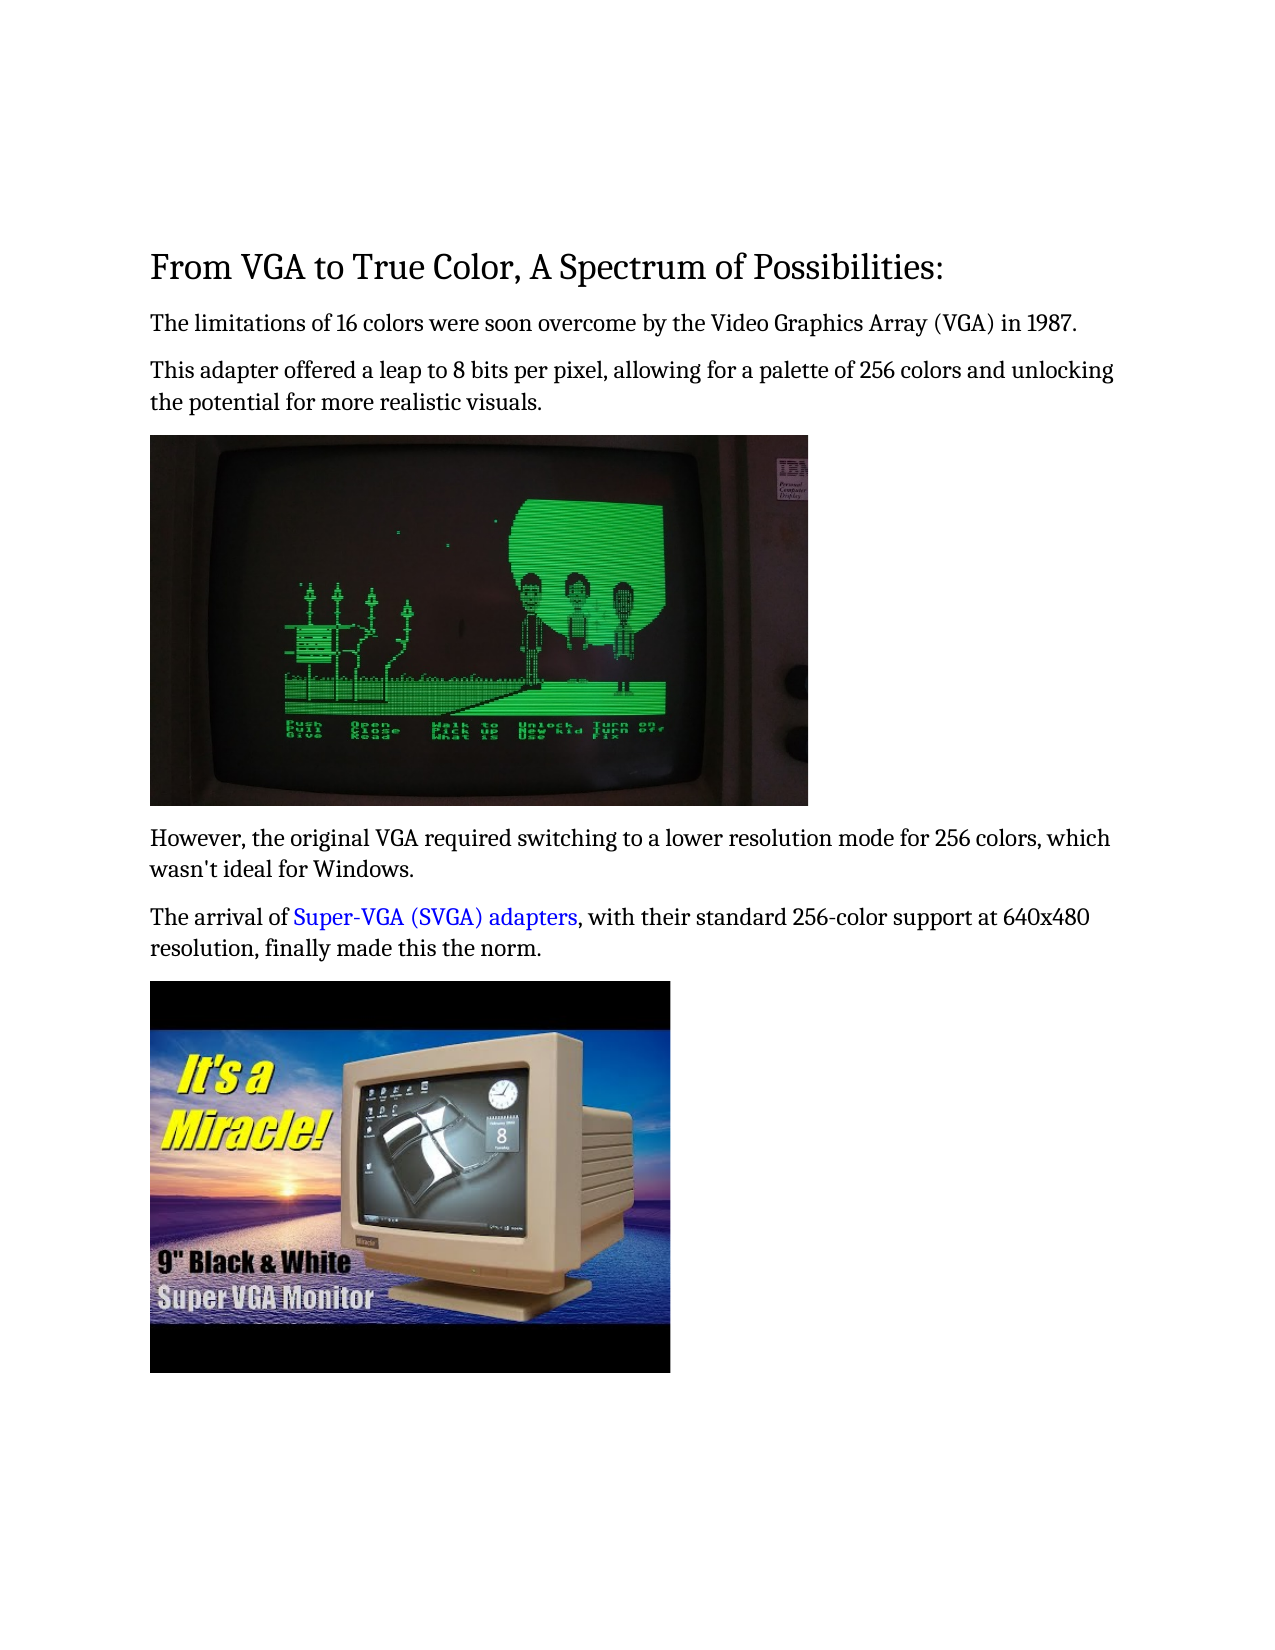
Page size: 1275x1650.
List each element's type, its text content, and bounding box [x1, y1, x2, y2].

text The arrival of Super-VGA (SVGA) adapters, with their standard 256-color support at 640x480 resolution, finally made this the norm. [150, 903, 1125, 963]
picture [150, 435, 809, 806]
text From VGA to True Color, A Spectrum of Possibilities: [150, 245, 1125, 288]
text The limitations of 16 colors were soon overcome by the Video Graphics Array (VGA) in 1987. [150, 309, 1125, 337]
picture [150, 981, 671, 1373]
text However, the original VGA required switching to a lower resolution mode for 256 colors, which wasn't ideal for Windows. [150, 824, 1125, 884]
text This adapter offered a leap to 8 bits per pixel, allowing for a palette of 256 colors and unlocking the potential for more realistic visuals. [150, 356, 1125, 416]
